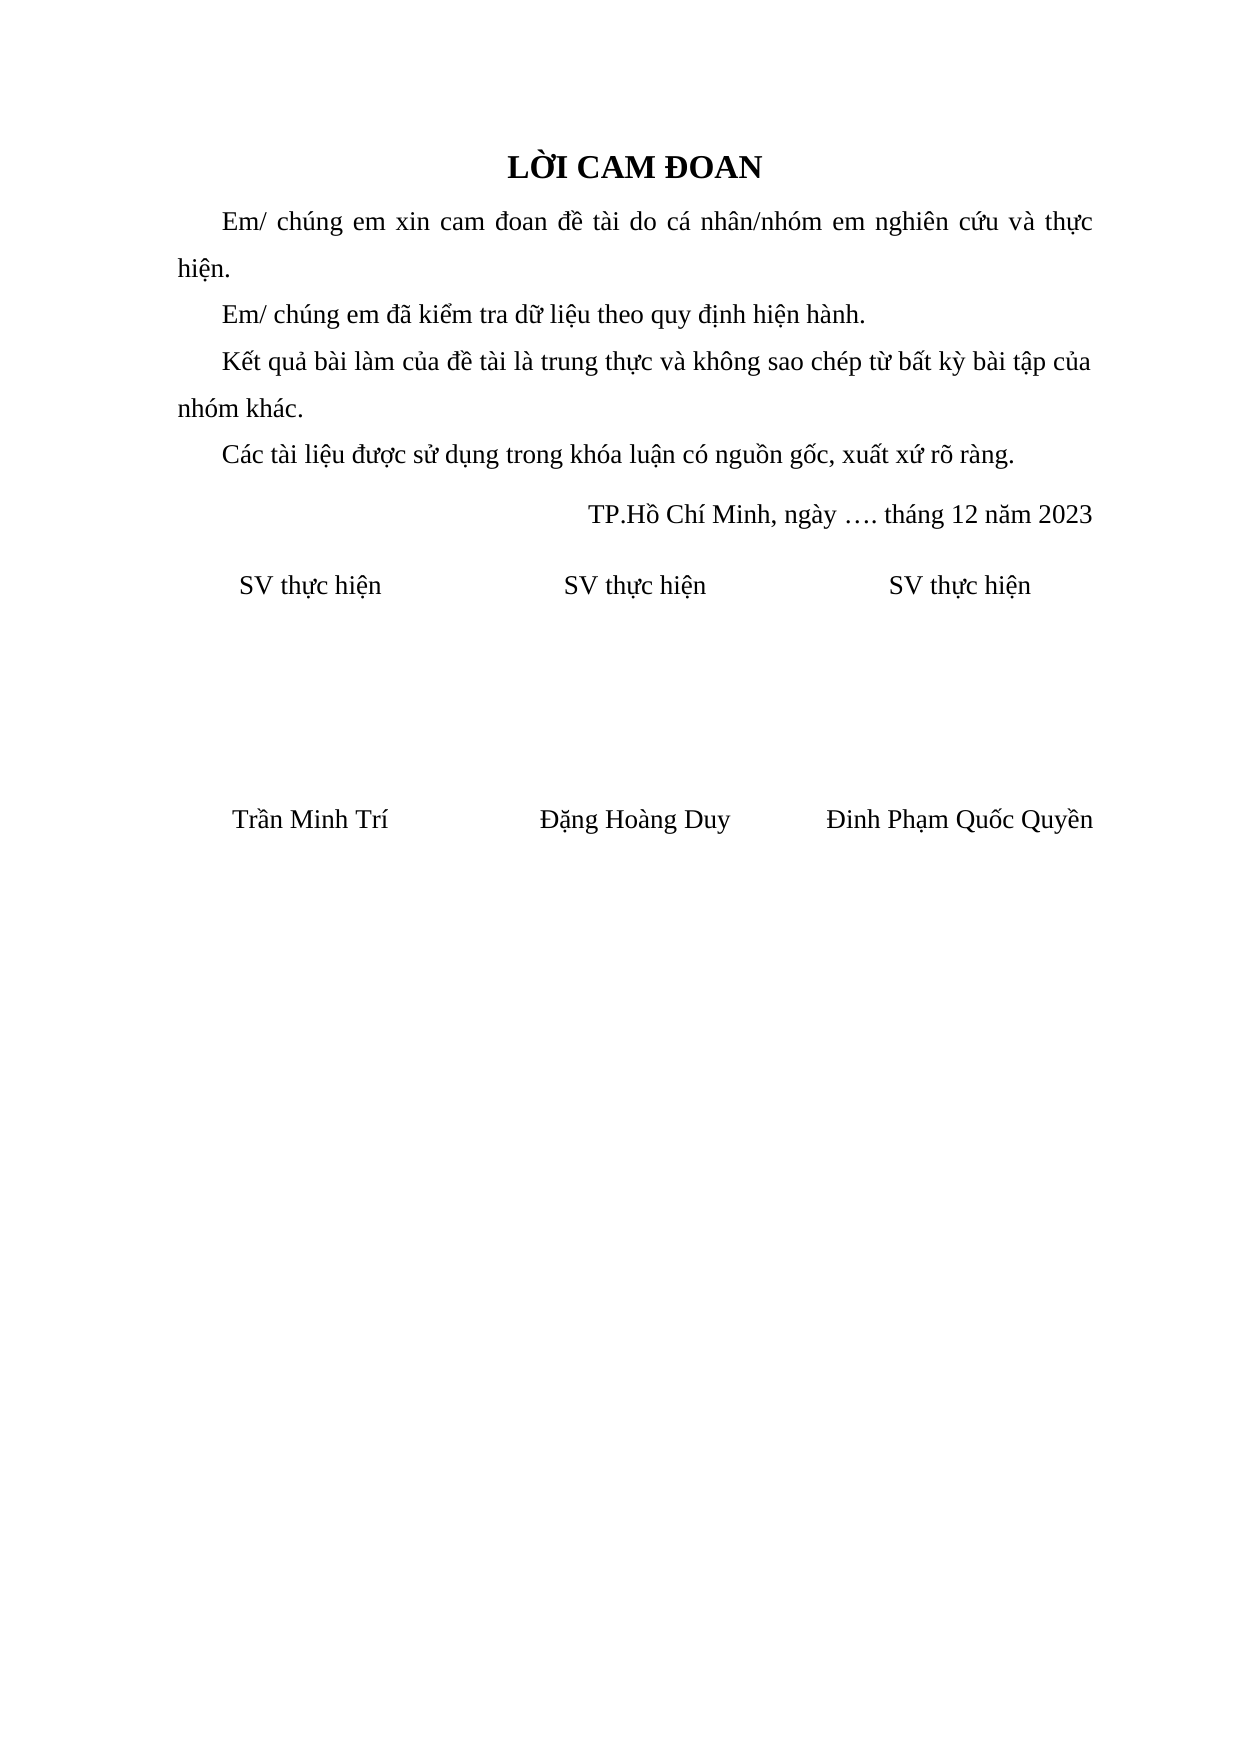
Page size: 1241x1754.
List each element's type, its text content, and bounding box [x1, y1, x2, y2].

title LỜI CAM ĐOAN [177, 148, 1092, 186]
text Em/ chúng em đã kiểm tra dữ liệu theo quy định hiện hành. [177, 298, 1092, 330]
text Kết quả bài làm của đề tài là trung thực và không sao chép từ bất kỳ bài tập của nhóm khác. [177, 345, 1092, 423]
text SV thực hiện SV thực hiện SV thực hiện [177, 569, 1092, 601]
text Em/ chúng em xin cam đoan đề tài do cá nhân/nhóm em nghiên cứu và thực hiện. [177, 205, 1092, 283]
text Các tài liệu được sử dụng trong khóa luận có nguồn gốc, xuất xứ rõ ràng. [177, 438, 1092, 470]
text TP.Hồ Chí Minh, ngày …. tháng 12 năm 2023 [177, 498, 1092, 529]
text Trần Minh Trí Đặng Hoàng Duy Đinh Phạm Quốc Quyền [177, 803, 1092, 835]
